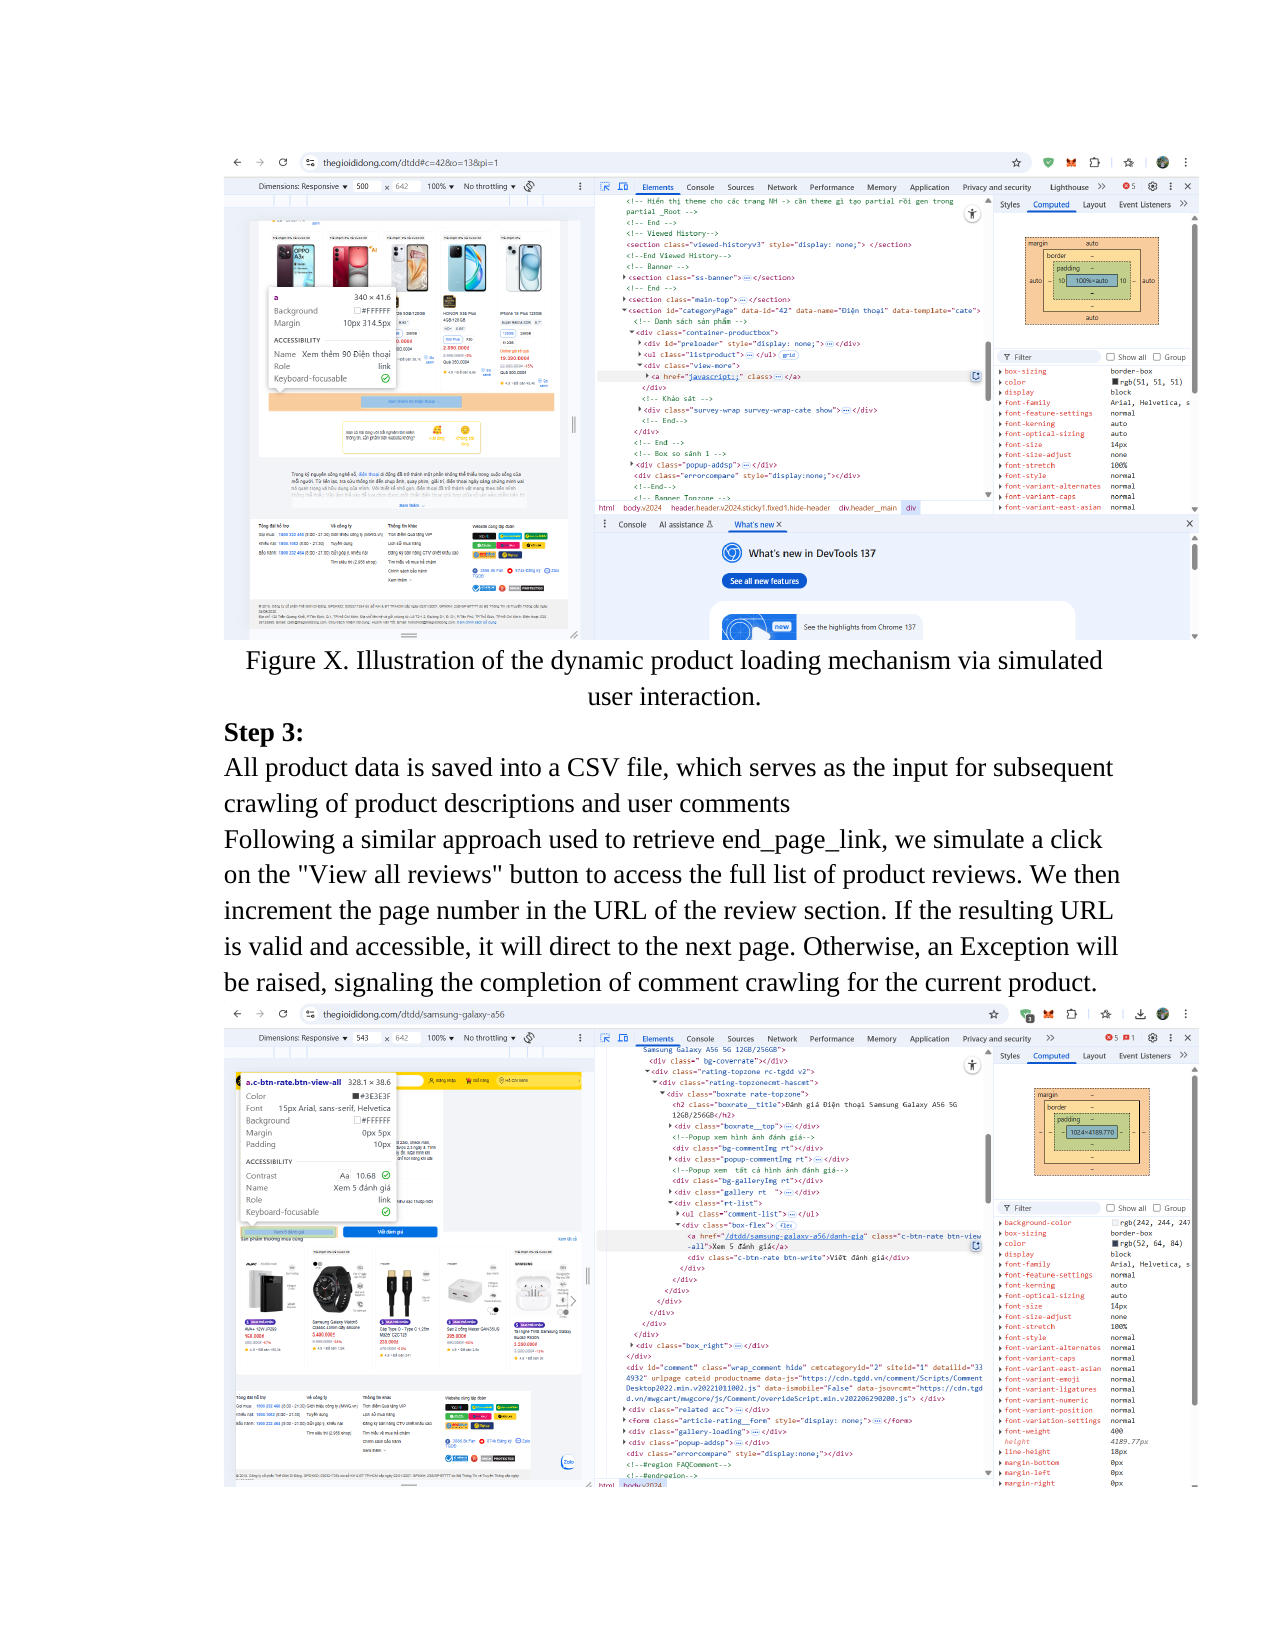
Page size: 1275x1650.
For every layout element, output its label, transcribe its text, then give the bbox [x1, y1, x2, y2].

text All product data is saved into a CSV file, which serves as the input for subsequent crawling of product descriptions and user comments [224, 751, 1125, 818]
picture [223, 1001, 1199, 1487]
text Figure X. Illustration of the dynamic product loading mechanism via simulated user interaction. [224, 640, 1125, 711]
picture [223, 150, 1199, 640]
text Step 3: [224, 716, 1125, 747]
text Following a similar approach used to retrieve end_page_link, we simulate a click on the "View all reviews" button to access the full list of product reviews. We then increment the page number in the URL of the review section. If the resulting URL is valid and accessible, it will direct to the next page. Otherwise, an Exception will be raised, signaling the completion of comment crawling for the current product. [224, 823, 1125, 997]
